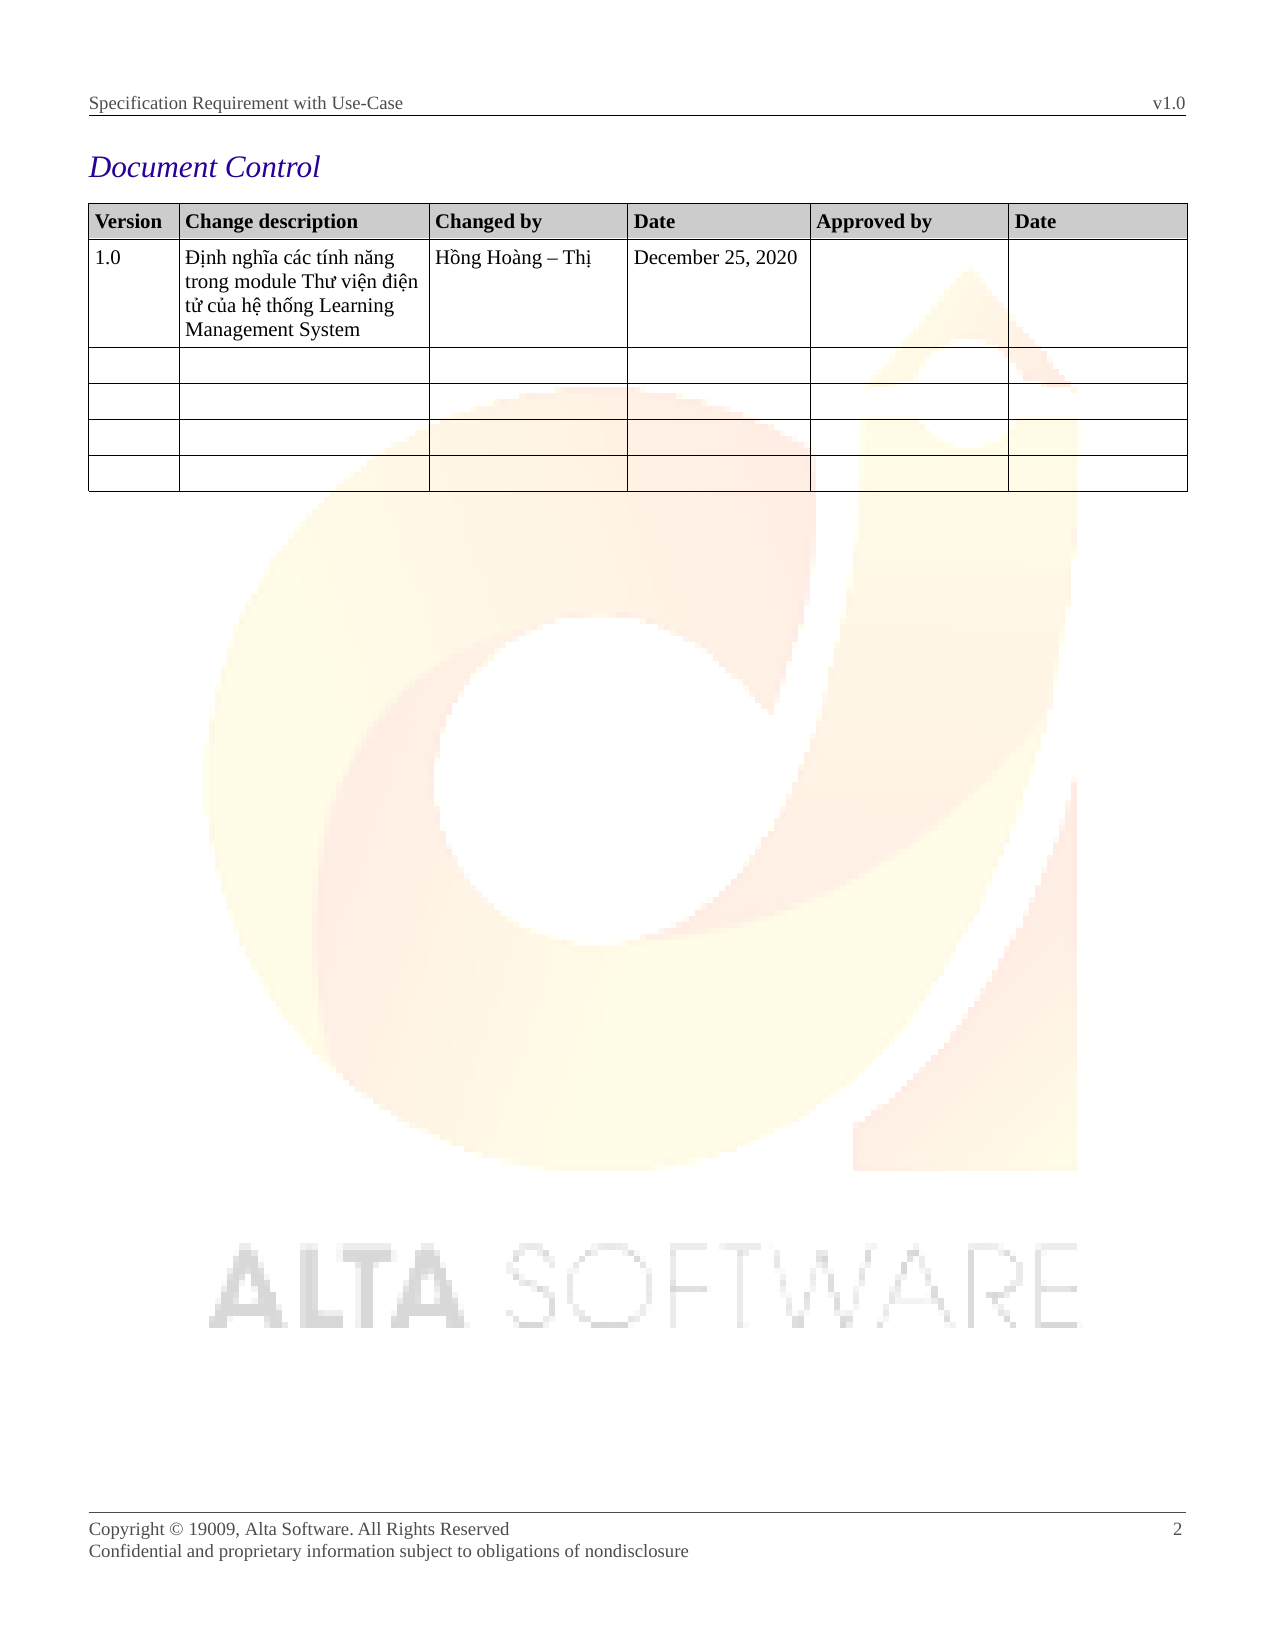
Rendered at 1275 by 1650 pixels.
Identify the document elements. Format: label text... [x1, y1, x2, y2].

table_cell [811, 240, 1008, 347]
table_cell [430, 348, 627, 383]
table_cell [628, 348, 810, 383]
table_cell [180, 420, 429, 455]
table_cell [811, 348, 1008, 383]
table_cell 1.0 [89, 240, 179, 347]
table_cell [89, 420, 179, 455]
table_cell [811, 456, 1008, 491]
table_cell [430, 384, 627, 419]
table_cell Hồng Hoàng – Thị [430, 240, 627, 347]
table_cell [628, 456, 810, 491]
table_cell [628, 420, 810, 455]
subtitle Document Control [88, 148, 1186, 184]
table_header Change description [180, 204, 429, 238]
table_cell [1009, 456, 1187, 491]
table_cell [430, 420, 627, 455]
table_header Version [89, 204, 179, 238]
table_cell [1009, 384, 1187, 419]
table_cell [89, 456, 179, 491]
table_cell [180, 456, 429, 491]
table_header Date [1009, 204, 1187, 238]
table_cell [1009, 348, 1187, 383]
table_header Date [628, 204, 810, 238]
table_cell [180, 348, 429, 383]
table_header Changed by [430, 204, 627, 238]
table_cell [811, 420, 1008, 455]
table_cell December 25, 2020 [628, 240, 810, 347]
table_cell [89, 348, 179, 383]
table_cell Định nghĩa các tính năng trong module Thư viện điện tử của hệ thống Learning Management System [180, 240, 429, 347]
table_header Approved by [811, 204, 1008, 238]
table_cell [811, 384, 1008, 419]
table_cell [1009, 420, 1187, 455]
table_cell [430, 456, 627, 491]
table_cell [89, 384, 179, 419]
table_cell [1009, 240, 1187, 347]
table_cell [180, 384, 429, 419]
table_cell [628, 384, 810, 419]
